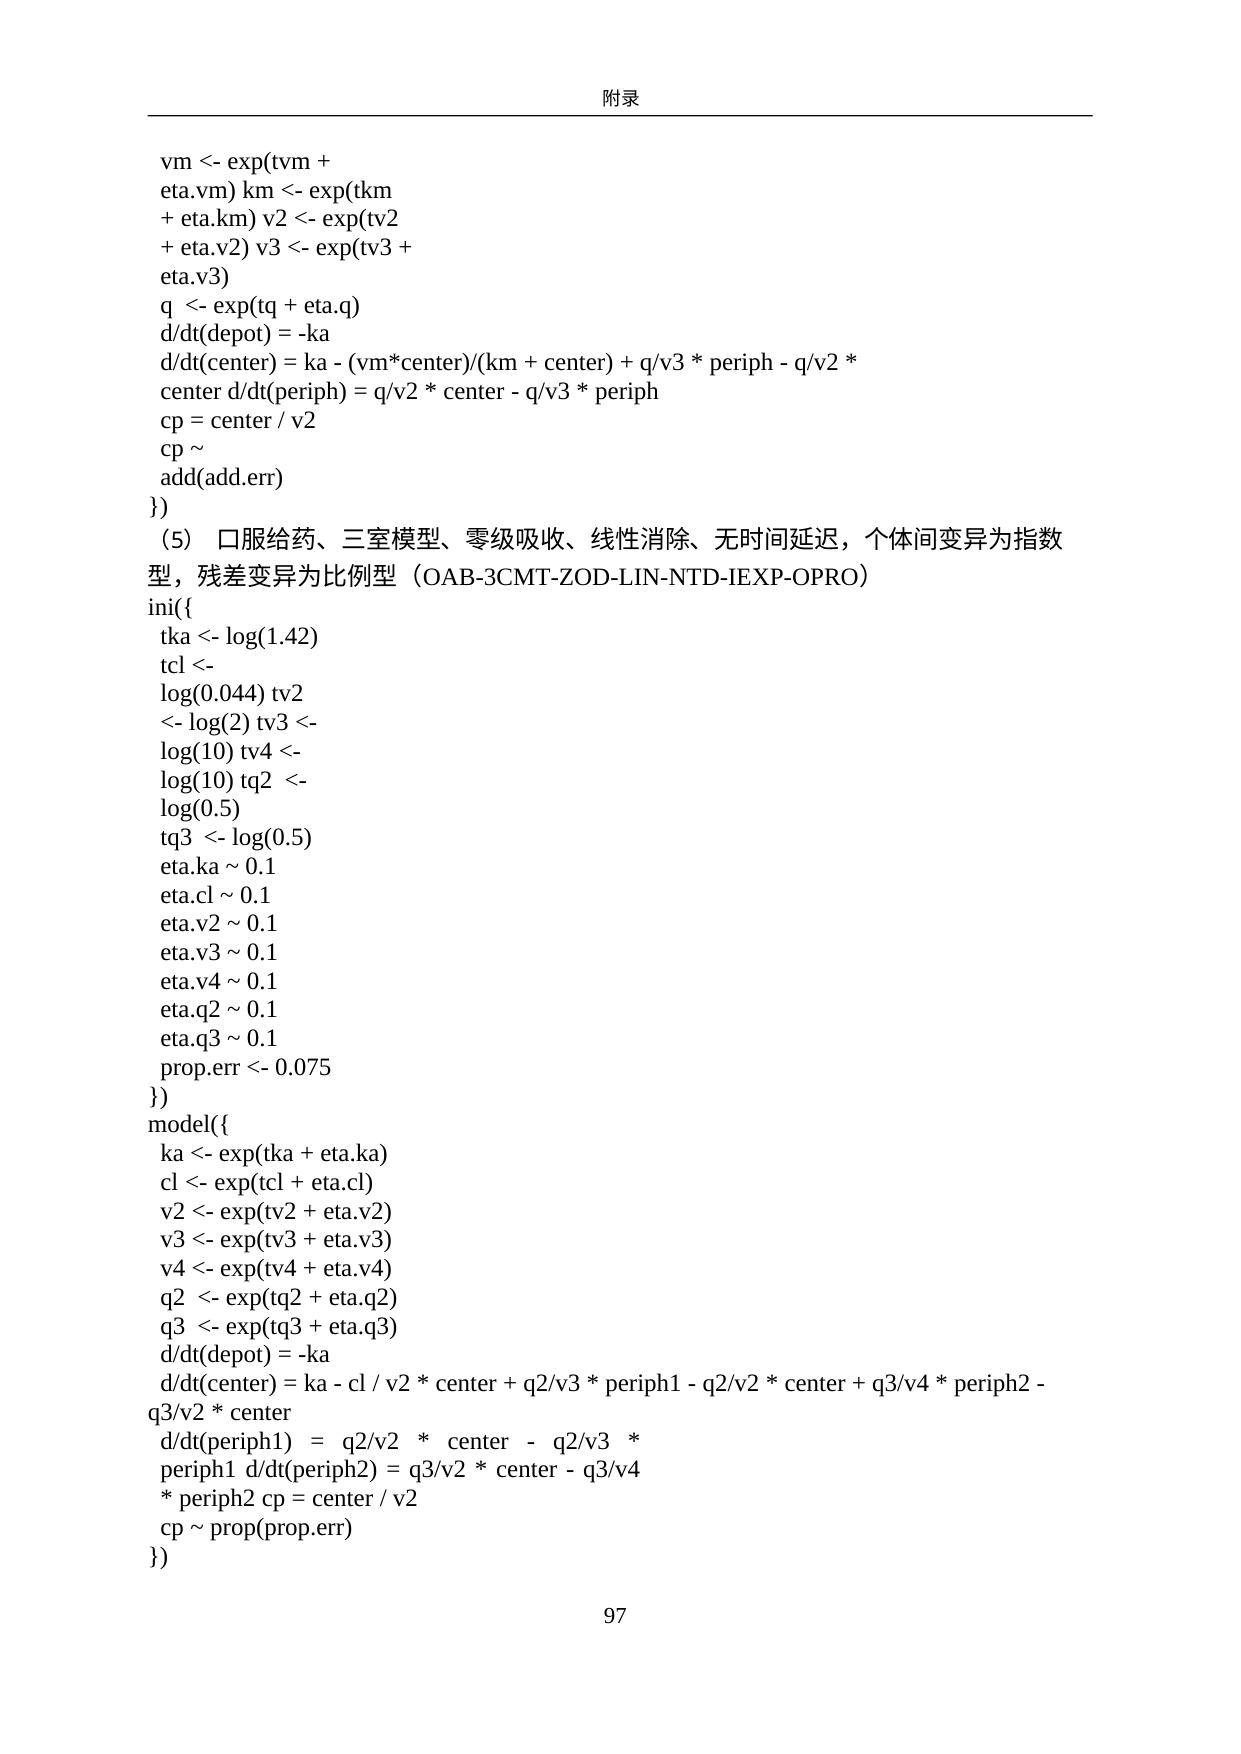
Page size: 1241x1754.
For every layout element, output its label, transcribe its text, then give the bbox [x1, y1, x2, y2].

text eta.q2 ~ 0.1 [160, 994, 1115, 1023]
text cp = center / v2 cp ~ add(add.err) [160, 405, 333, 491]
text ka <- exp(tka + eta.ka) cl <- exp(tcl + eta.cl) v2 <- exp(tv2 + eta.v2) v3 <- exp(tv3 + eta.v3) v4 <- exp(tv4 + eta.v4) q2 <- exp(tq2 + eta.q2) q3 <- exp(tq3 + eta.q3) d/dt(depot) = -ka [160, 1138, 398, 1368]
text }) [148, 491, 1115, 520]
text d/dt(center) = ka - cl / v2 * center + q2/v3 * periph1 - q2/v2 * center + q3/v4 * periph2 - q3/v2 * center [148, 1368, 1045, 1426]
text eta.q3 ~ 0.1 [160, 1023, 1115, 1052]
text ini({ [148, 592, 1115, 621]
text tq3 <- log(0.5) eta.ka ~ 0.1 [160, 822, 323, 880]
text eta.v2 ~ 0.1 [160, 908, 1115, 937]
text eta.v3 ~ 0.1 [160, 937, 1115, 966]
text tka <- log(1.42) tcl <- log(0.044) tv2 <- log(2) tv3 <- log(10) tv4 <- log(10) tq2 <- log(0.5) [160, 621, 325, 822]
text d/dt(periph1) = q2/v2 * center - q2/v3 * periph1 d/dt(periph2) = q3/v2 * center - q3/v4 * periph2 cp = center / v2 [160, 1426, 641, 1512]
text prop.err <- 0.075 [160, 1052, 1115, 1081]
text d/dt(center) = ka - (vm*center)/(km + center) + q/v3 * periph - q/v2 * center d/dt(periph) = q/v2 * center - q/v3 * periph [160, 347, 924, 405]
text q <- exp(tq + eta.q) d/dt(depot) = -ka [160, 290, 360, 347]
list 口服给药、三室模型、零级吸收、线性消除、无时间延迟，个体间变异为指数型，残差变异为比例型（OAB-3CMT-ZOD-LIN-NTD-IEXP-OPRO） [148, 520, 1066, 592]
text eta.cl ~ 0.1 [160, 880, 1115, 908]
text }) [148, 1541, 1115, 1570]
text cp ~ prop(prop.err) [160, 1512, 1115, 1541]
text vm <- exp(tvm + eta.vm) km <- exp(tkm + eta.km) v2 <- exp(tv2 + eta.v2) v3 <- exp(tv3 + eta.v3) [160, 146, 412, 290]
text }) [148, 1081, 1115, 1109]
text eta.v4 ~ 0.1 [160, 966, 1115, 994]
text model({ [148, 1109, 1115, 1138]
